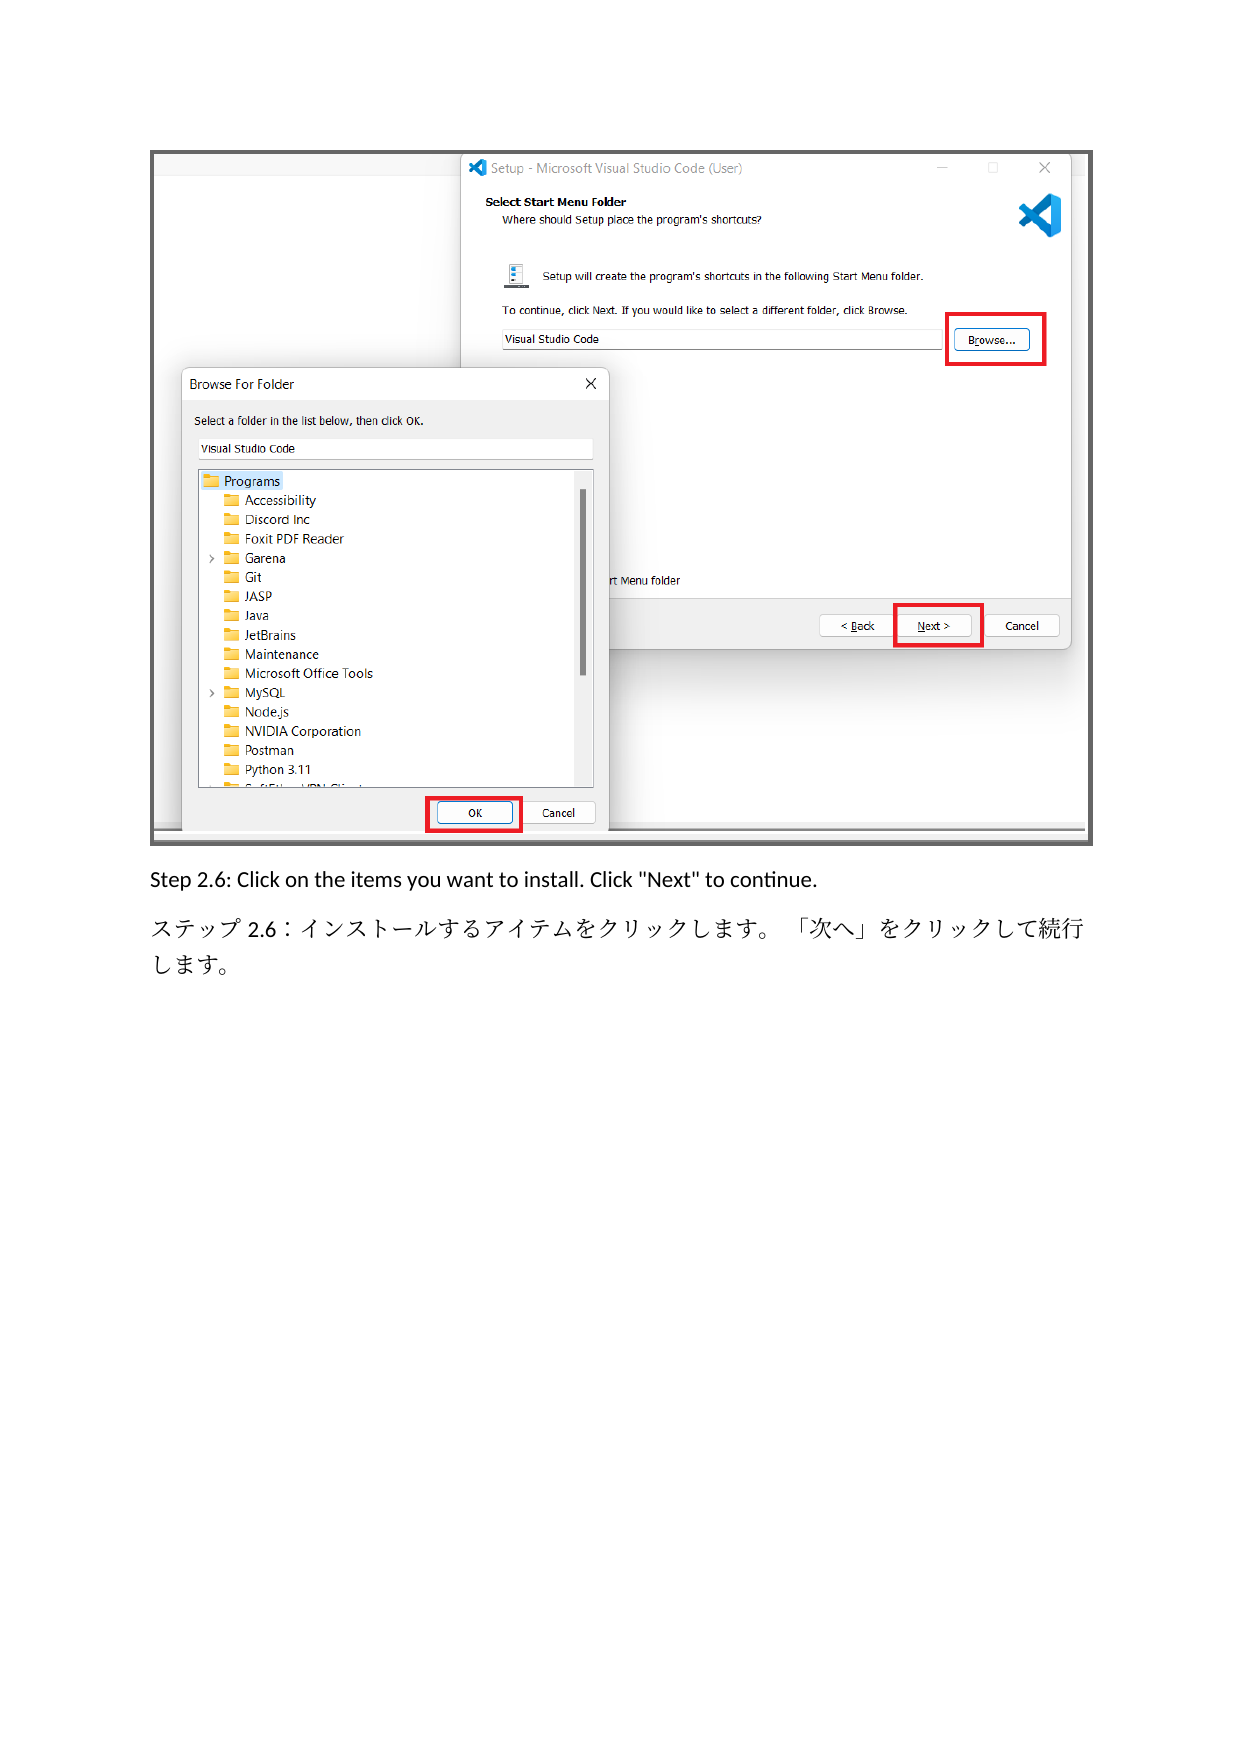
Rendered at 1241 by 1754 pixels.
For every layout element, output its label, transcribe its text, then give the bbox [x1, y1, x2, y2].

picture [154, 154, 1088, 842]
text Step 2.6: Click on the items you want to install. Click "Next" to continue. [150, 865, 1093, 893]
text ステップ 2.6：インストールするアイテムをクリックします。 「次へ」をクリックして続行します。 [150, 912, 1093, 980]
